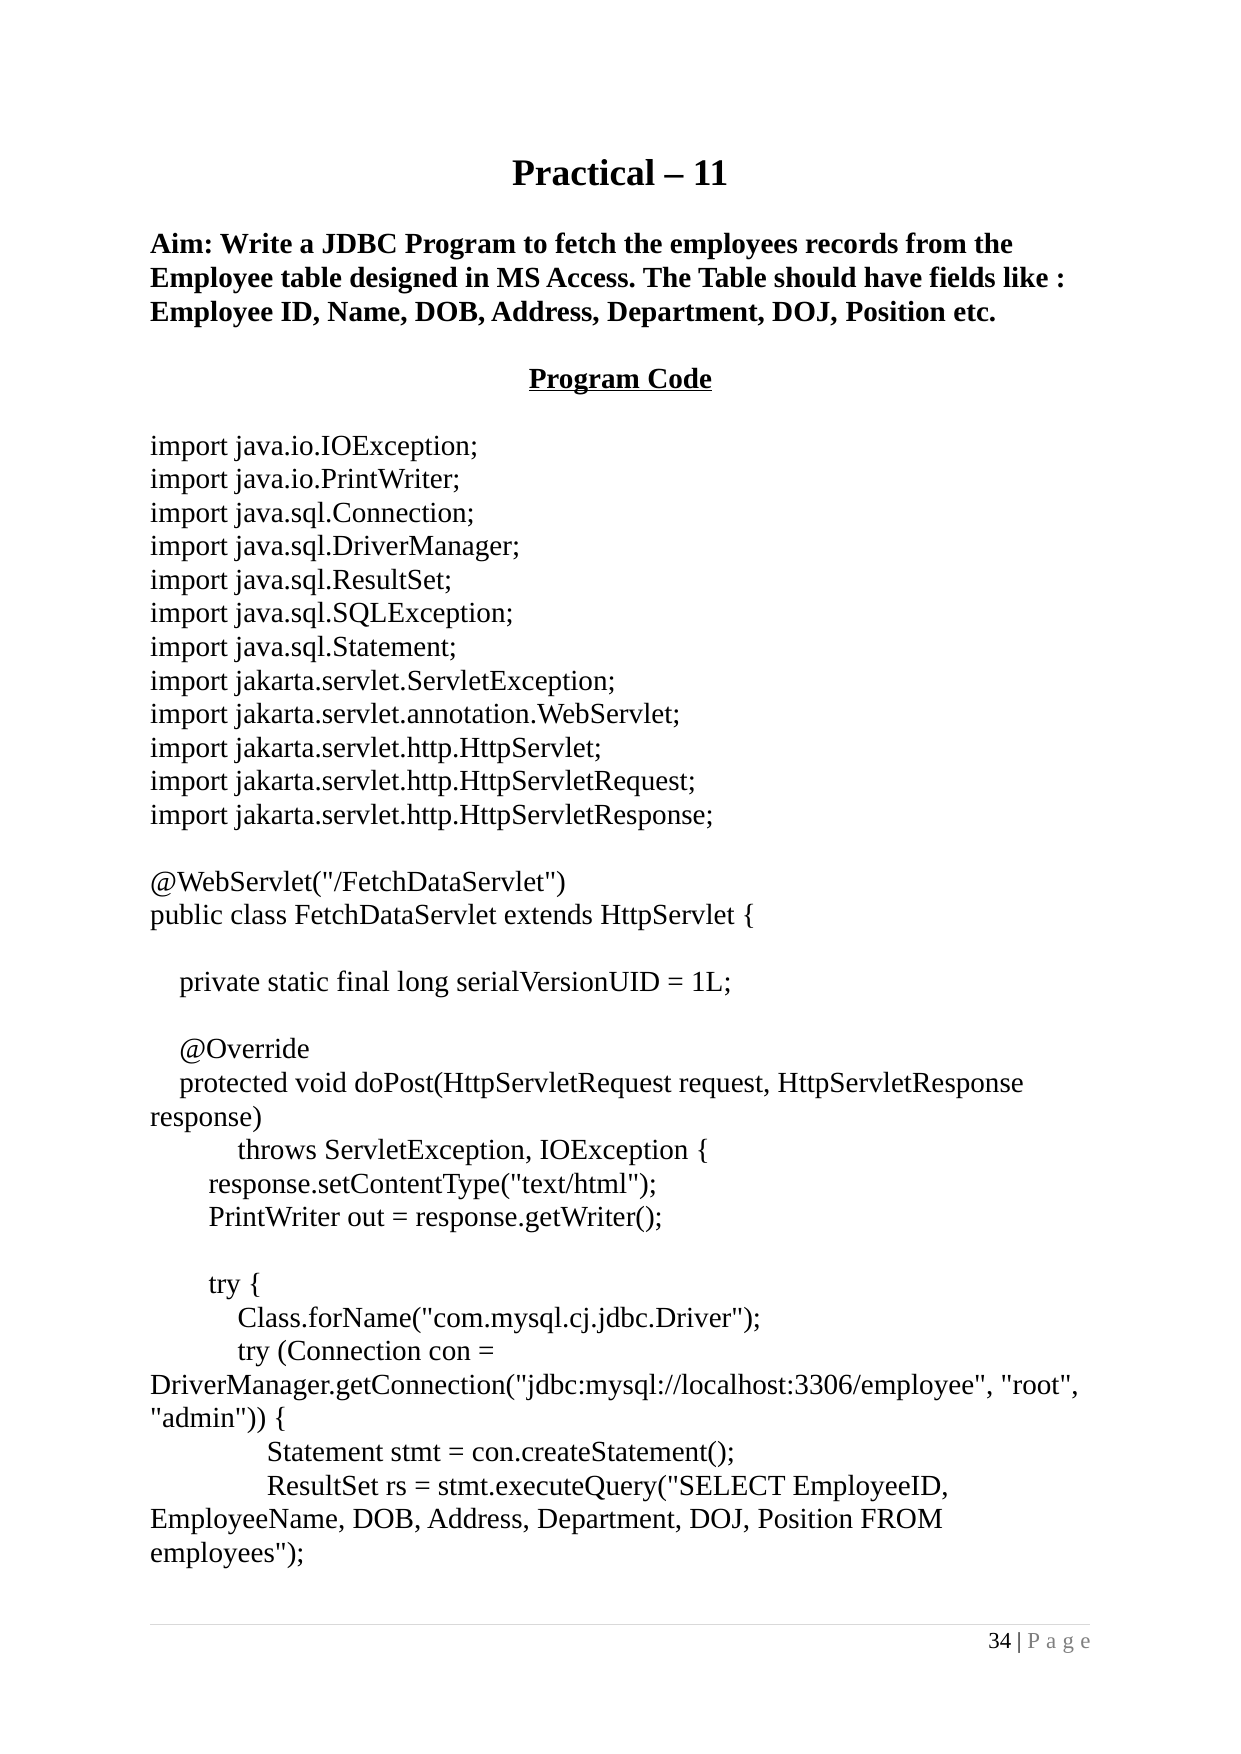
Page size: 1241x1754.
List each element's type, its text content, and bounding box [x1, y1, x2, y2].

text import jakarta.servlet.http.HttpServlet; [150, 730, 1090, 763]
text protected void doPost(HttpServletRequest request, HttpServletResponse response) [150, 1065, 1090, 1132]
text @Override [150, 1032, 1090, 1065]
text private static final long serialVersionUID = 1L; [150, 964, 1090, 998]
text import jakarta.servlet.ServletException; [150, 663, 1090, 696]
text import java.io.PrintWriter; [150, 461, 1090, 495]
text Class.forName("com.mysql.cj.jdbc.Driver"); [150, 1300, 1090, 1333]
text import java.sql.Statement; [150, 629, 1090, 663]
text import java.io.IOException; [150, 428, 1090, 461]
text import java.sql.Connection; [150, 495, 1090, 528]
text import java.sql.ResultSet; [150, 562, 1090, 596]
text throws ServletException, IOException { [150, 1132, 1090, 1166]
text import java.sql.DriverManager; [150, 528, 1090, 562]
text try { [150, 1266, 1090, 1300]
text Statement stmt = con.createStatement(); [150, 1434, 1090, 1468]
text PrintWriter out = response.getWriter(); [150, 1199, 1090, 1233]
text Practical – 11 [150, 150, 1090, 193]
text Aim: Write a JDBC Program to fetch the employees records from the Employee table designed in MS Access. The Table should have fields like : Employee ID, Name, DOB, Address, Department, DOJ, Position etc. [150, 227, 1090, 327]
text public class FetchDataServlet extends HttpServlet { [150, 897, 1090, 931]
text ResultSet rs = stmt.executeQuery("SELECT EmployeeID, EmployeeName, DOB, Address, Department, DOJ, Position FROM employees"); [150, 1468, 1090, 1568]
text import jakarta.servlet.annotation.WebServlet; [150, 696, 1090, 730]
text try (Connection con = DriverManager.getConnection("jdbc:mysql://localhost:3306/employee", "root", "admin")) { [150, 1333, 1090, 1434]
text @WebServlet("/FetchDataServlet") [150, 864, 1090, 897]
text Program Code [150, 361, 1090, 394]
text import jakarta.servlet.http.HttpServletResponse; [150, 797, 1090, 830]
text import java.sql.SQLException; [150, 596, 1090, 629]
text response.setContentType("text/html"); [150, 1166, 1090, 1199]
text import jakarta.servlet.http.HttpServletRequest; [150, 763, 1090, 797]
